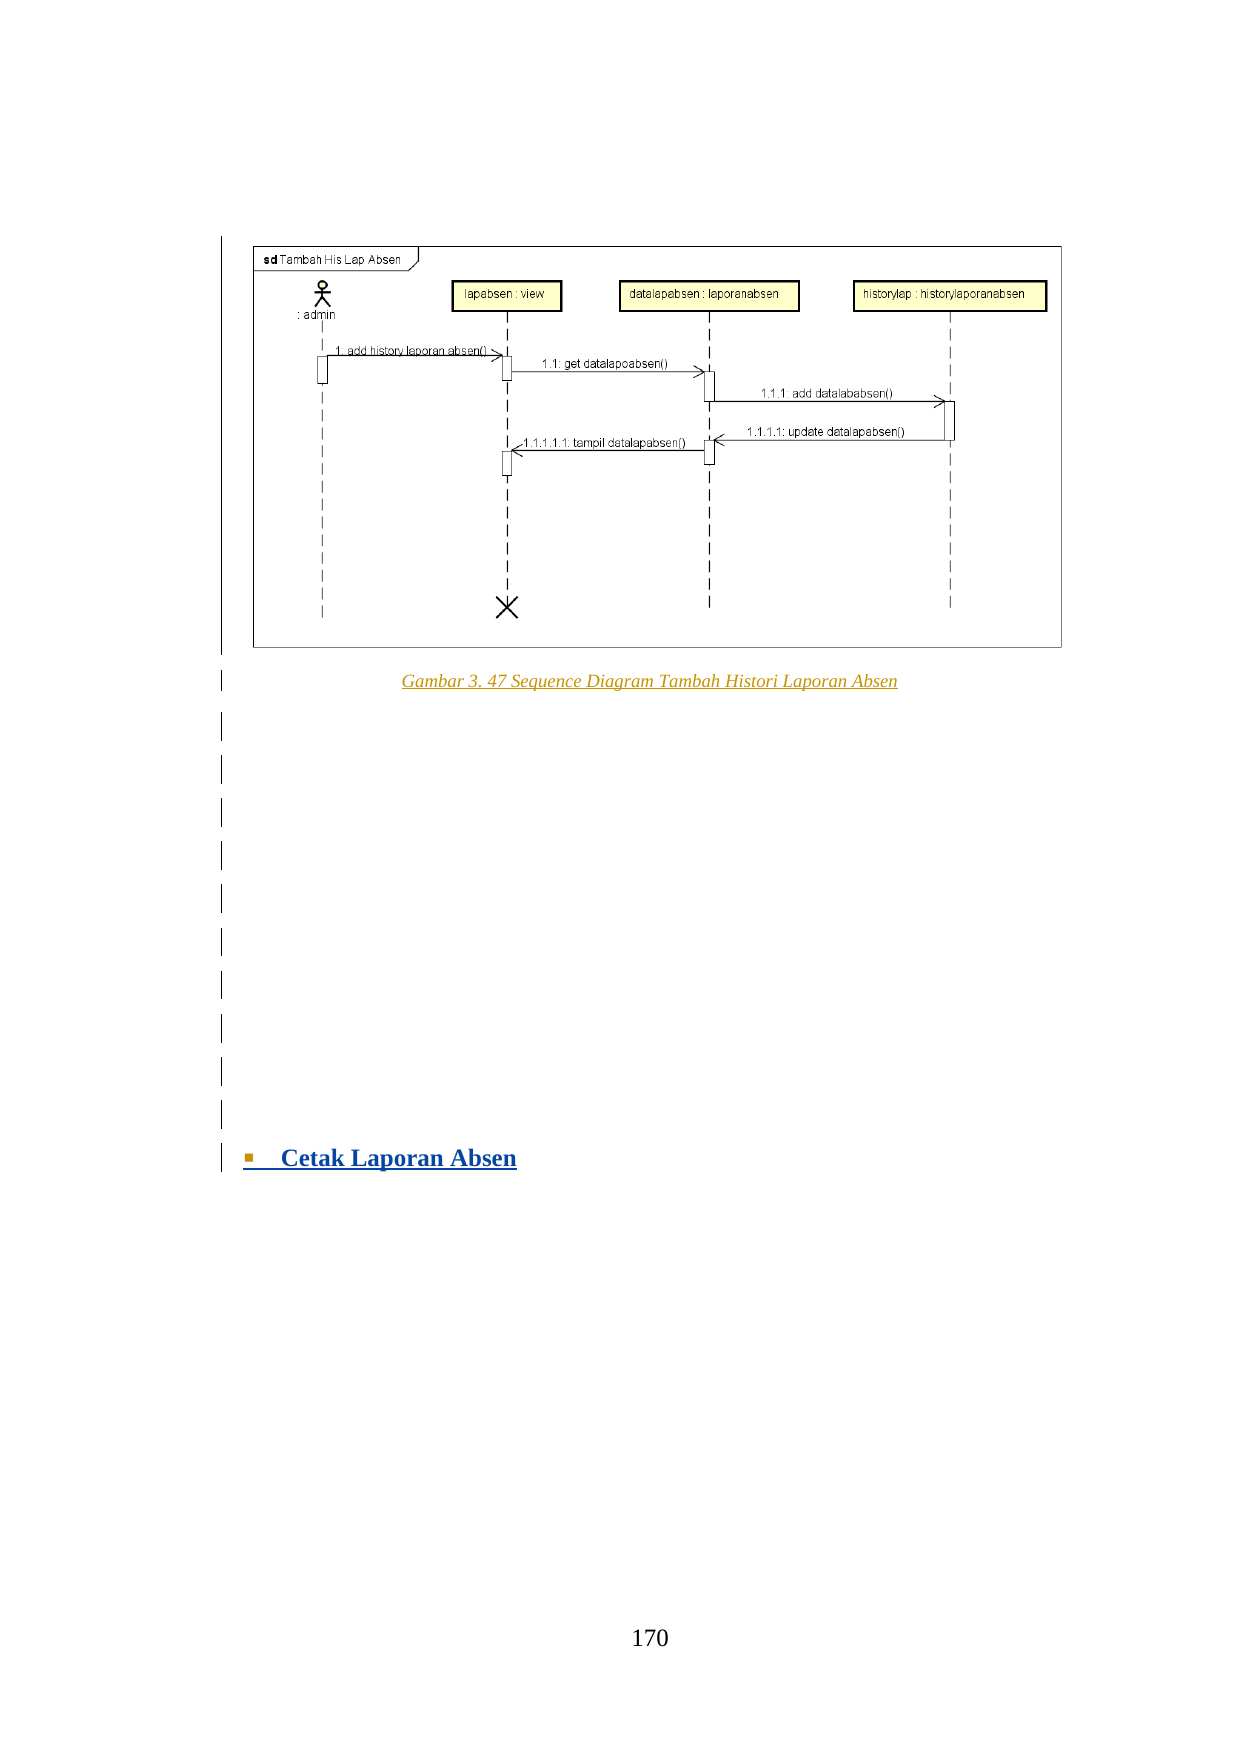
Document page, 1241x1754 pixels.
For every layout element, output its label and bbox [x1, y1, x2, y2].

picture [243, 236, 1070, 656]
